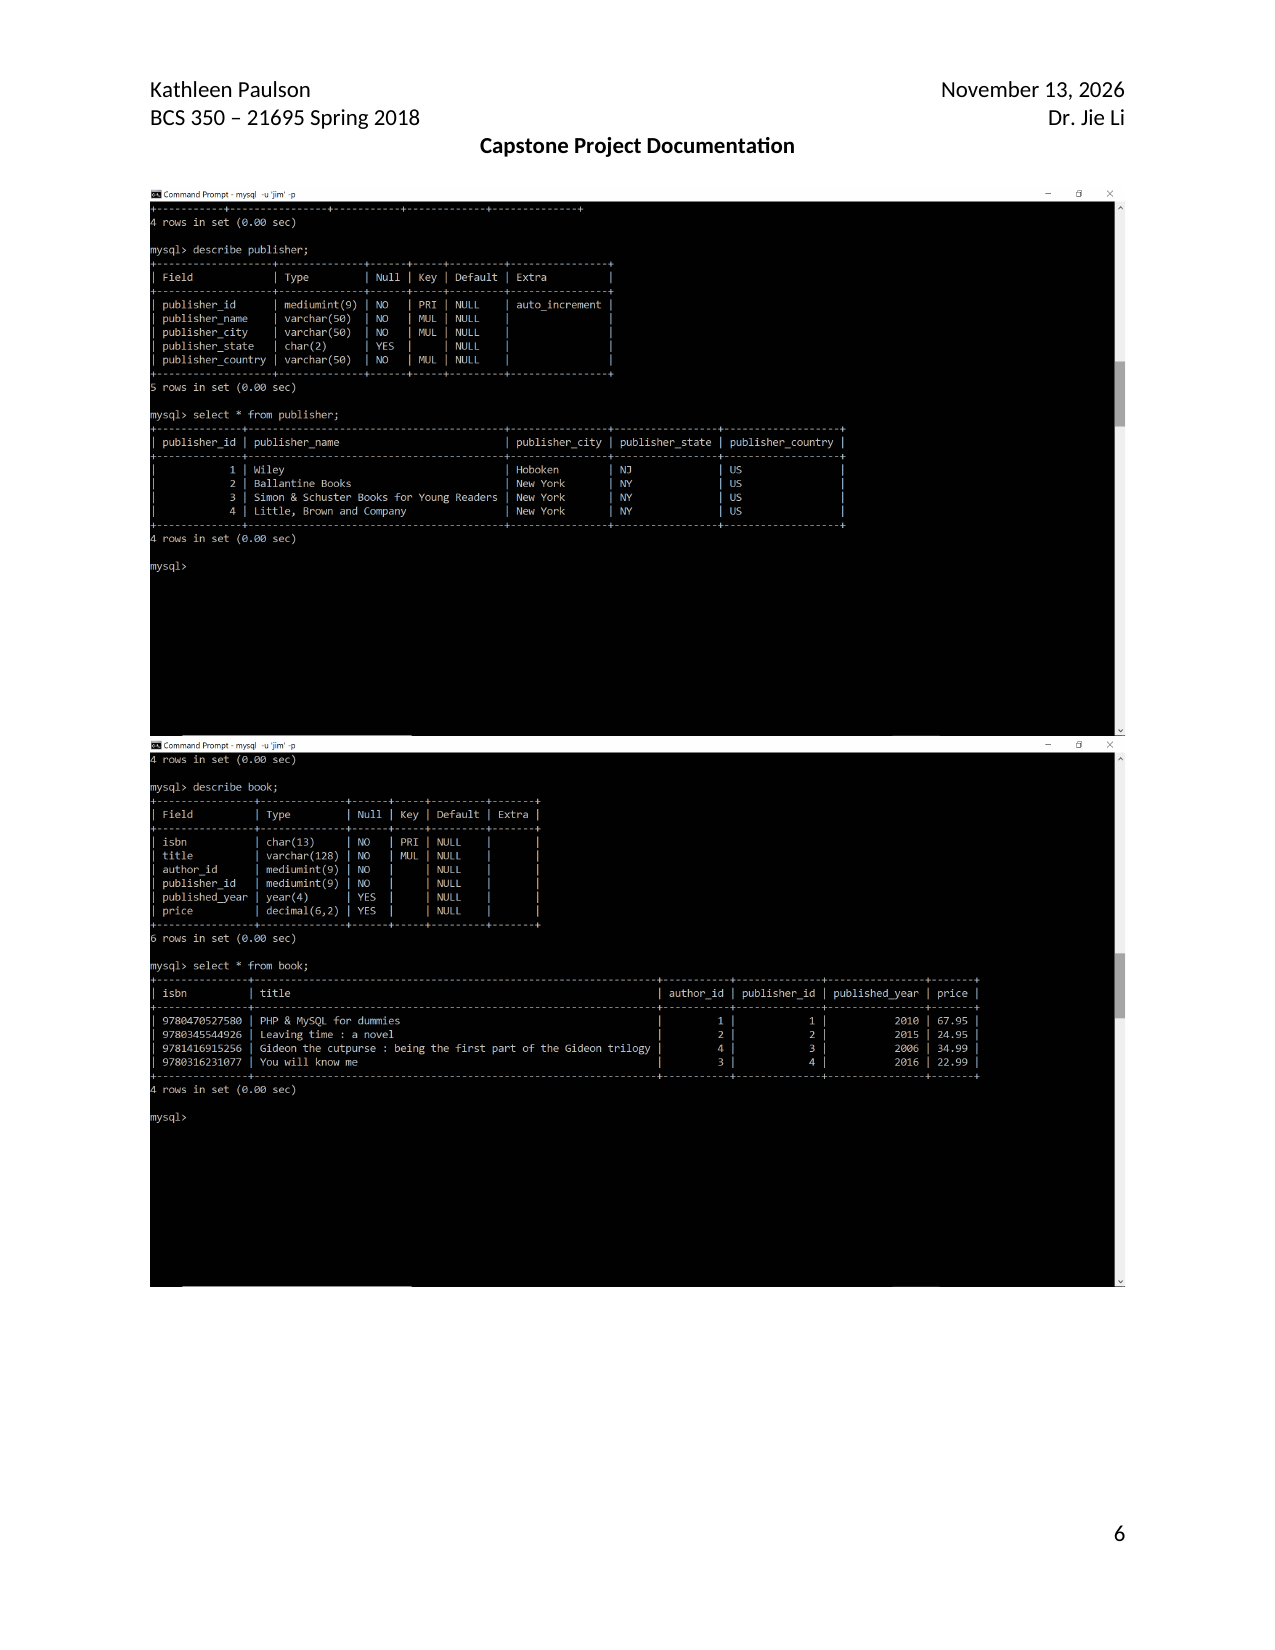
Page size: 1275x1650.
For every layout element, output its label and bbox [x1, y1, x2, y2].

picture [150, 187, 1125, 736]
picture [150, 737, 1125, 1287]
